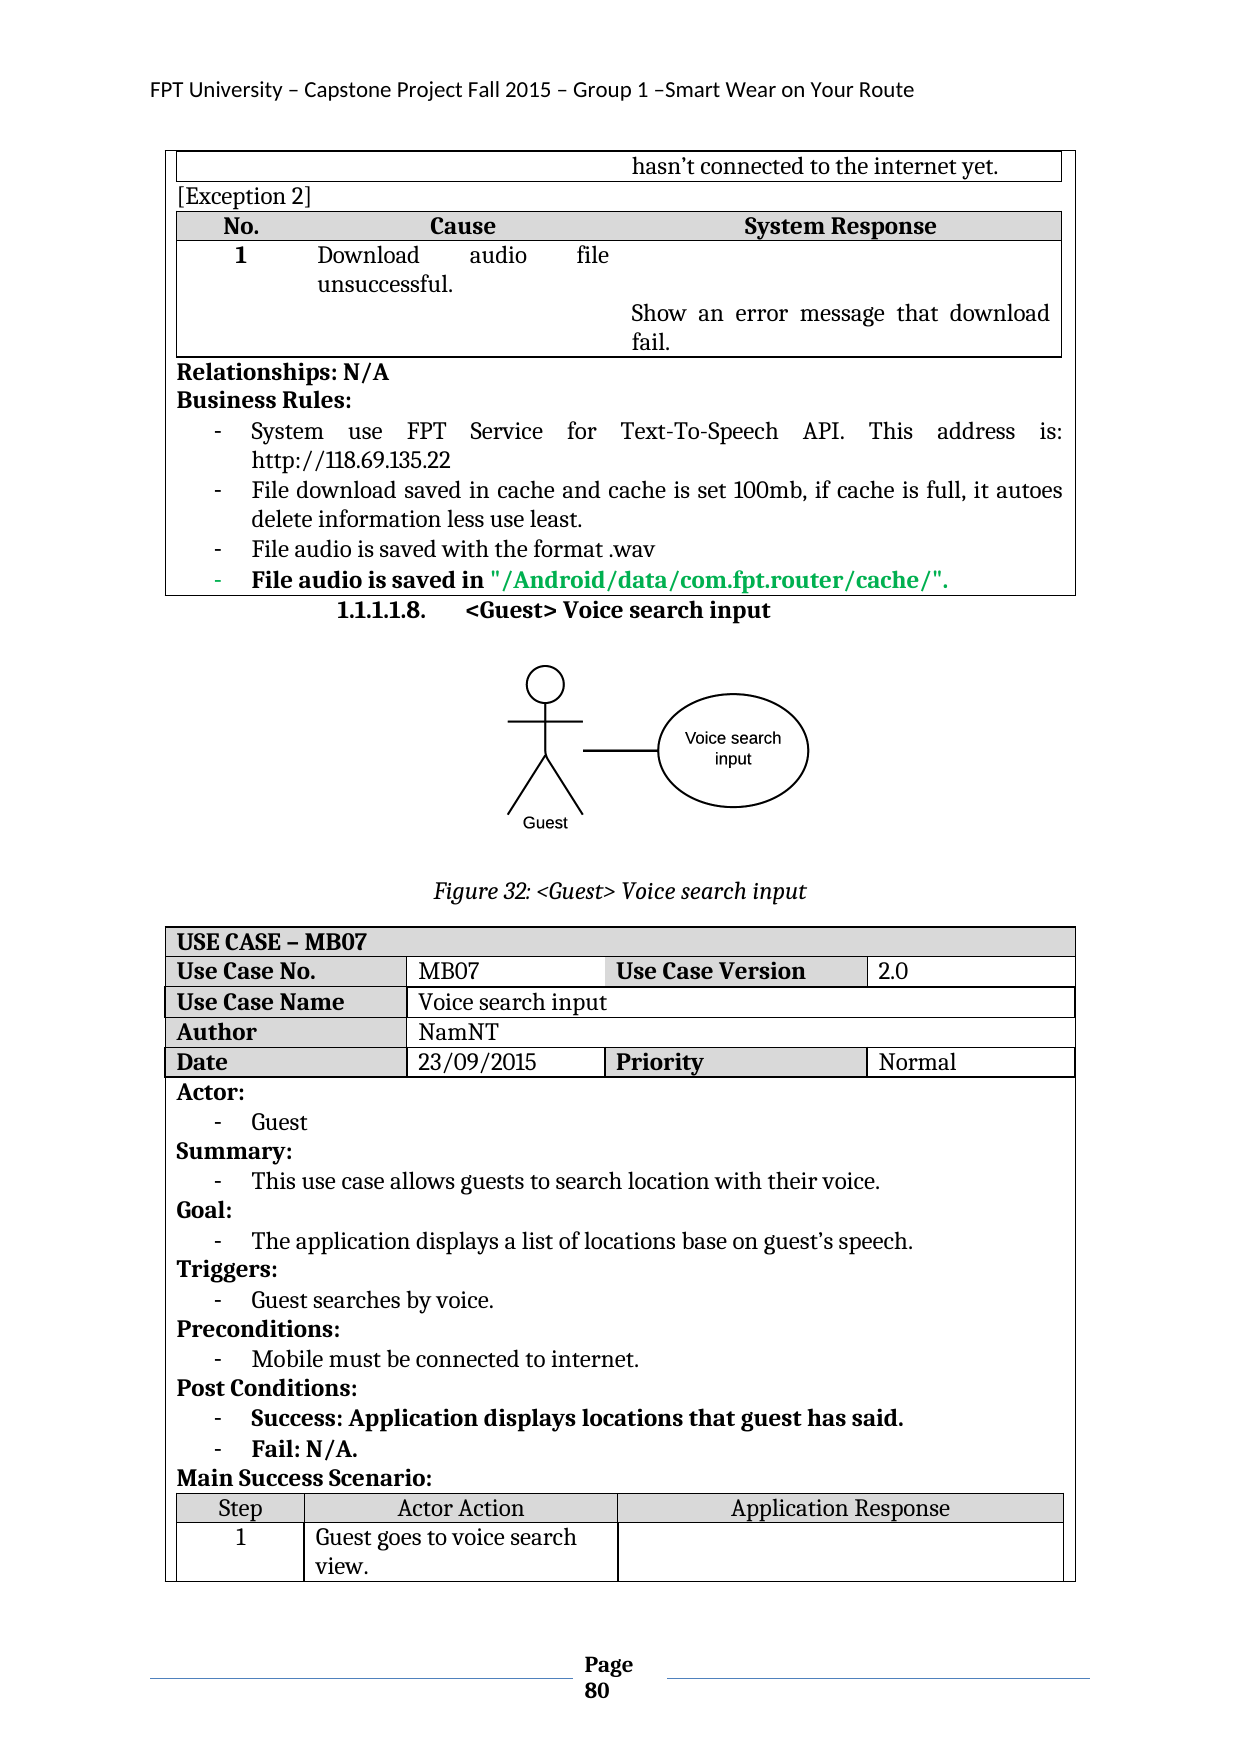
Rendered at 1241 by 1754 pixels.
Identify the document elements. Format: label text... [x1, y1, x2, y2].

table_cell Author [166, 1018, 406, 1047]
table_cell Normal [868, 1048, 1074, 1076]
subtitle <Guest> Voice search input [337, 596, 1090, 624]
table_cell Use Case No. [166, 957, 406, 986]
picture [395, 628, 845, 873]
table_cell Use Case Name [166, 987, 406, 1017]
table_cell MB07 [407, 957, 604, 986]
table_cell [166, 151, 1075, 594]
table_cell Use Case Version [605, 957, 867, 986]
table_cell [166, 1078, 1075, 1581]
table_cell Voice search input [408, 988, 1074, 1017]
table_cell 2.0 [868, 957, 1075, 986]
text Figure 32: <Guest> Voice search input [150, 877, 1090, 906]
table_cell Priority [606, 1048, 866, 1076]
table_header USE CASE – MB07 [166, 928, 1075, 956]
table_cell Date [166, 1048, 406, 1076]
table_cell NamNT [407, 1018, 1075, 1047]
table_cell 23/09/2015 [408, 1048, 604, 1076]
